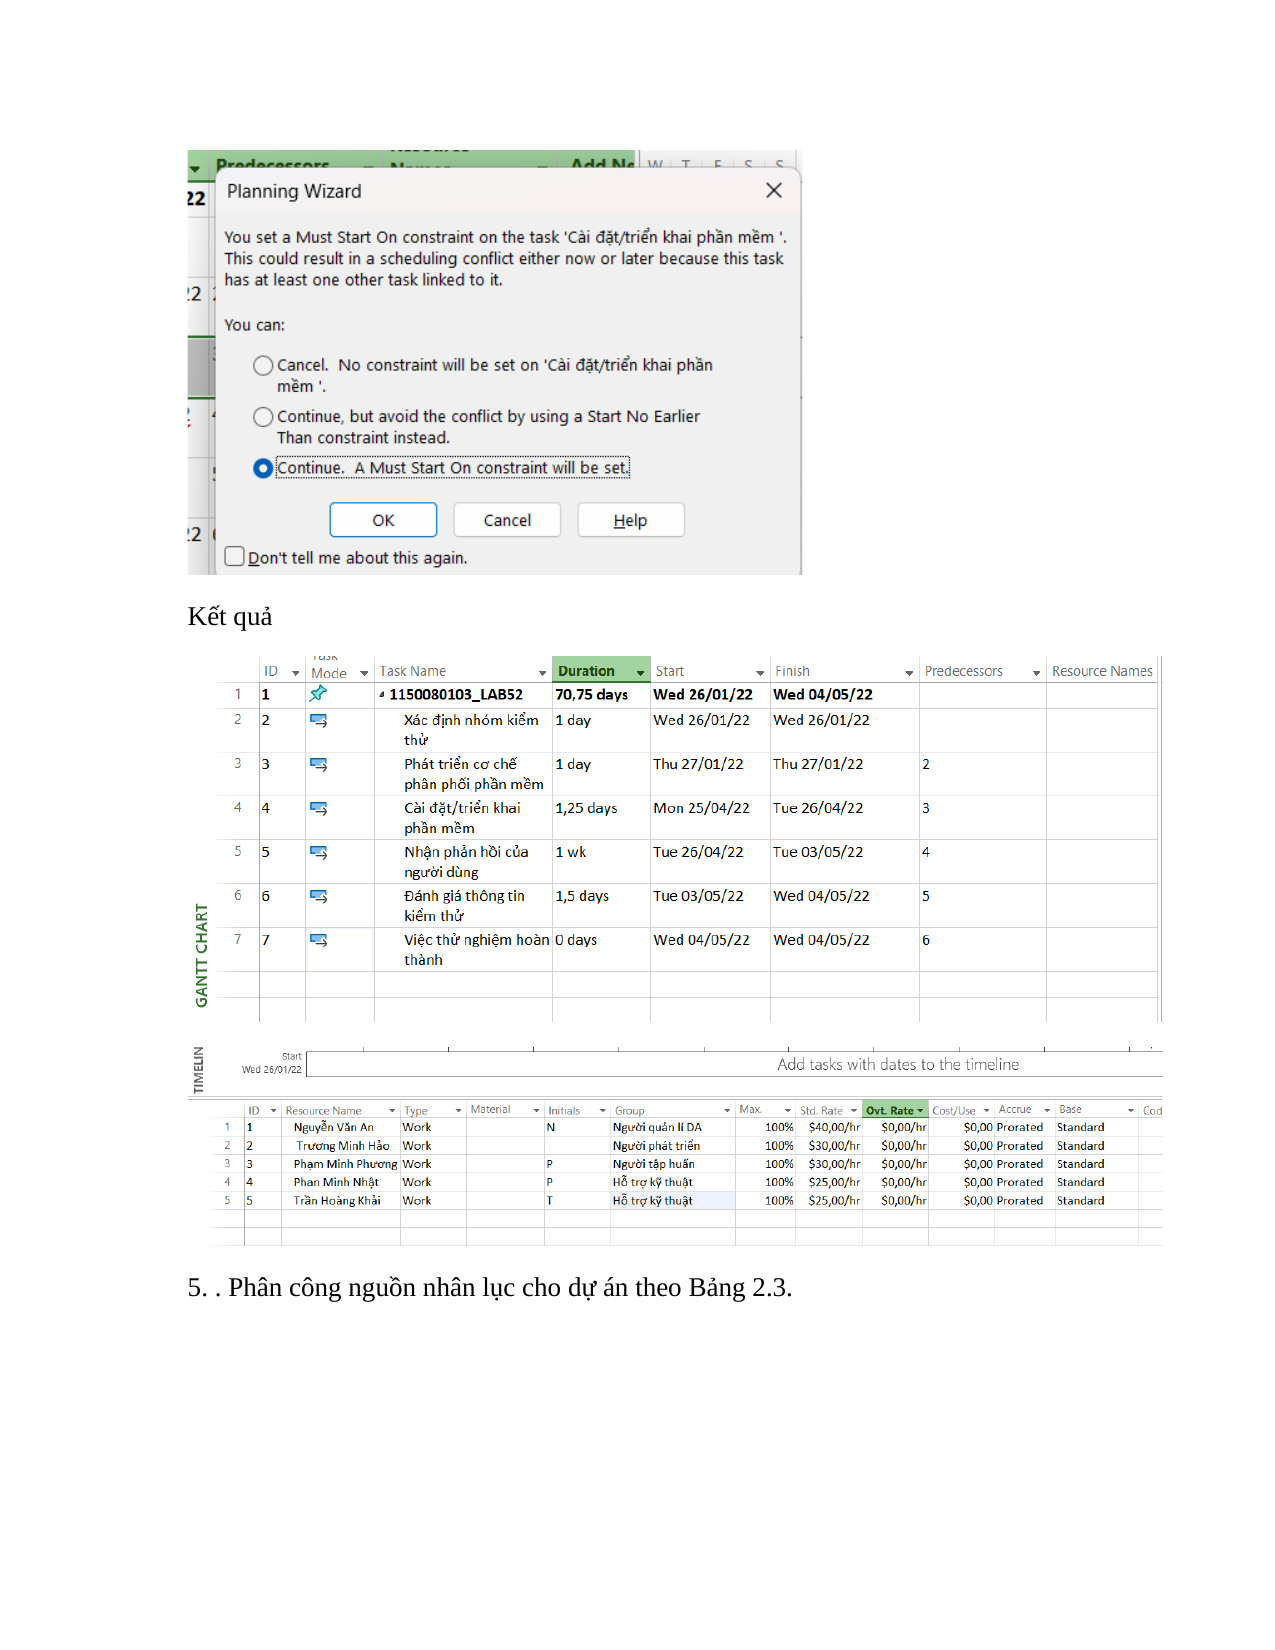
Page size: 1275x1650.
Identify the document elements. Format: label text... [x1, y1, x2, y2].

picture [187, 1047, 1163, 1246]
picture [187, 656, 1163, 1022]
text Kết quả [187, 600, 1125, 631]
picture [187, 150, 803, 575]
text 5. . Phân công nguồn nhân lục cho dự án theo Bảng 2.3. [187, 1271, 1125, 1302]
